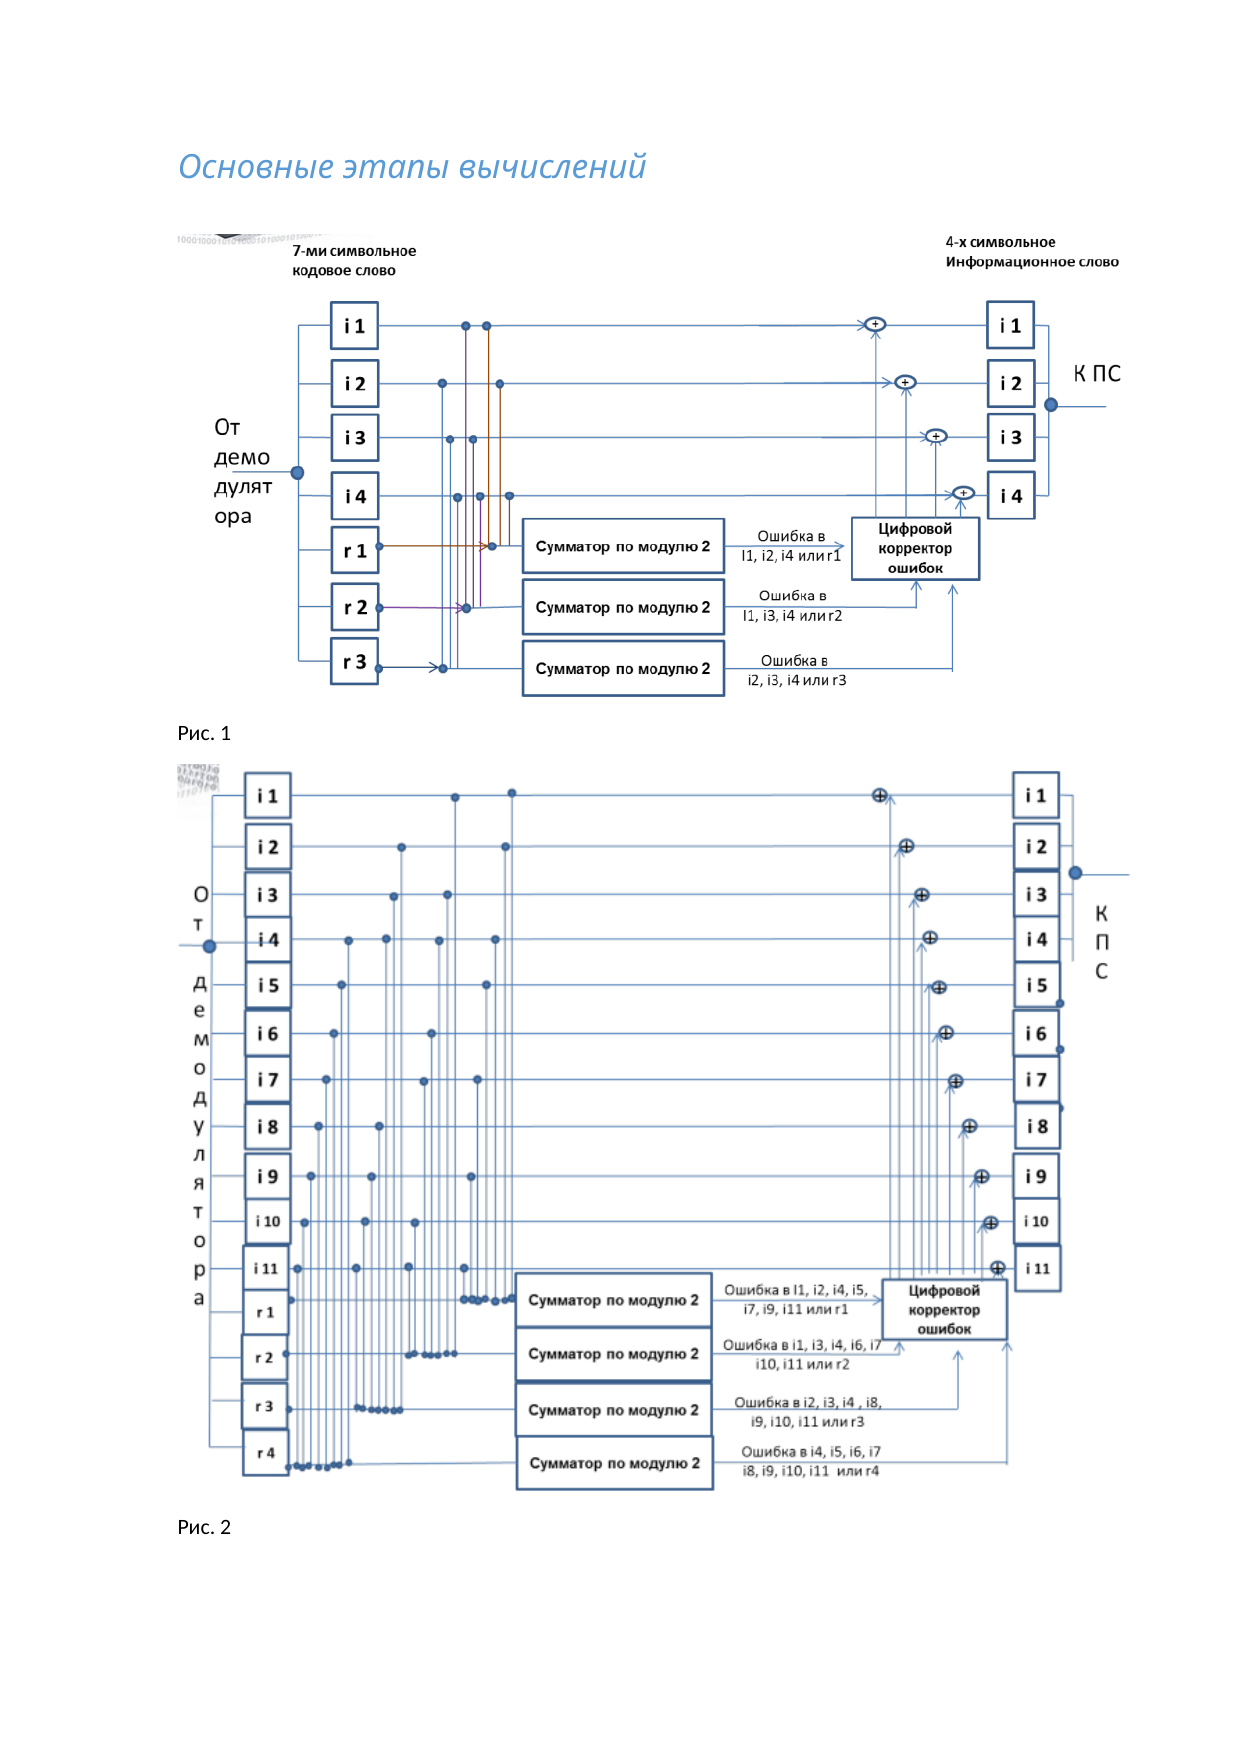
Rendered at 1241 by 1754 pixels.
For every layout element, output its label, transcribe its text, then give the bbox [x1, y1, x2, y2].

text Рис. 1 [177, 719, 1152, 745]
picture [177, 764, 1152, 1495]
subtitle Основные этапы вычислений [177, 143, 1152, 188]
text Рис. 2 [177, 1513, 1152, 1540]
picture [177, 234, 1152, 700]
